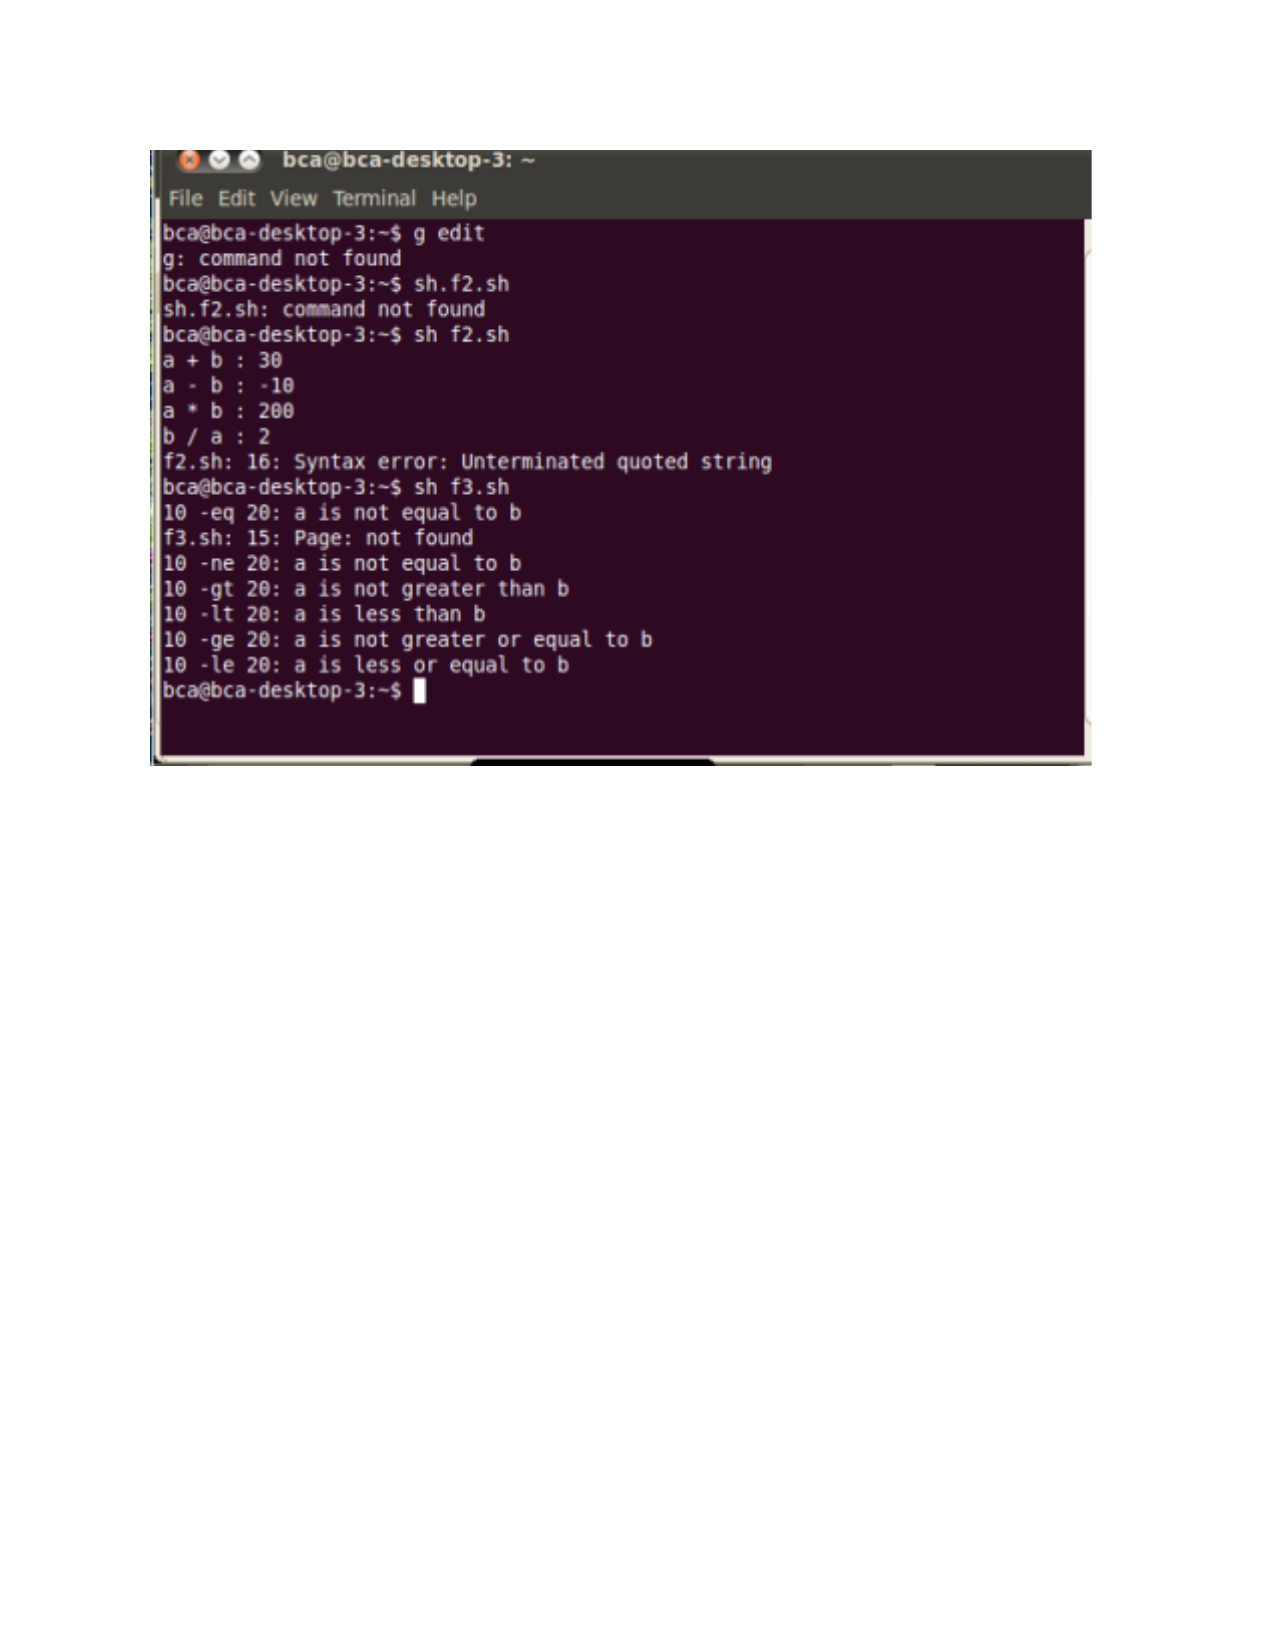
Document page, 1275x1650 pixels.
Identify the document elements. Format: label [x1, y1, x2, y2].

picture [150, 150, 1092, 766]
